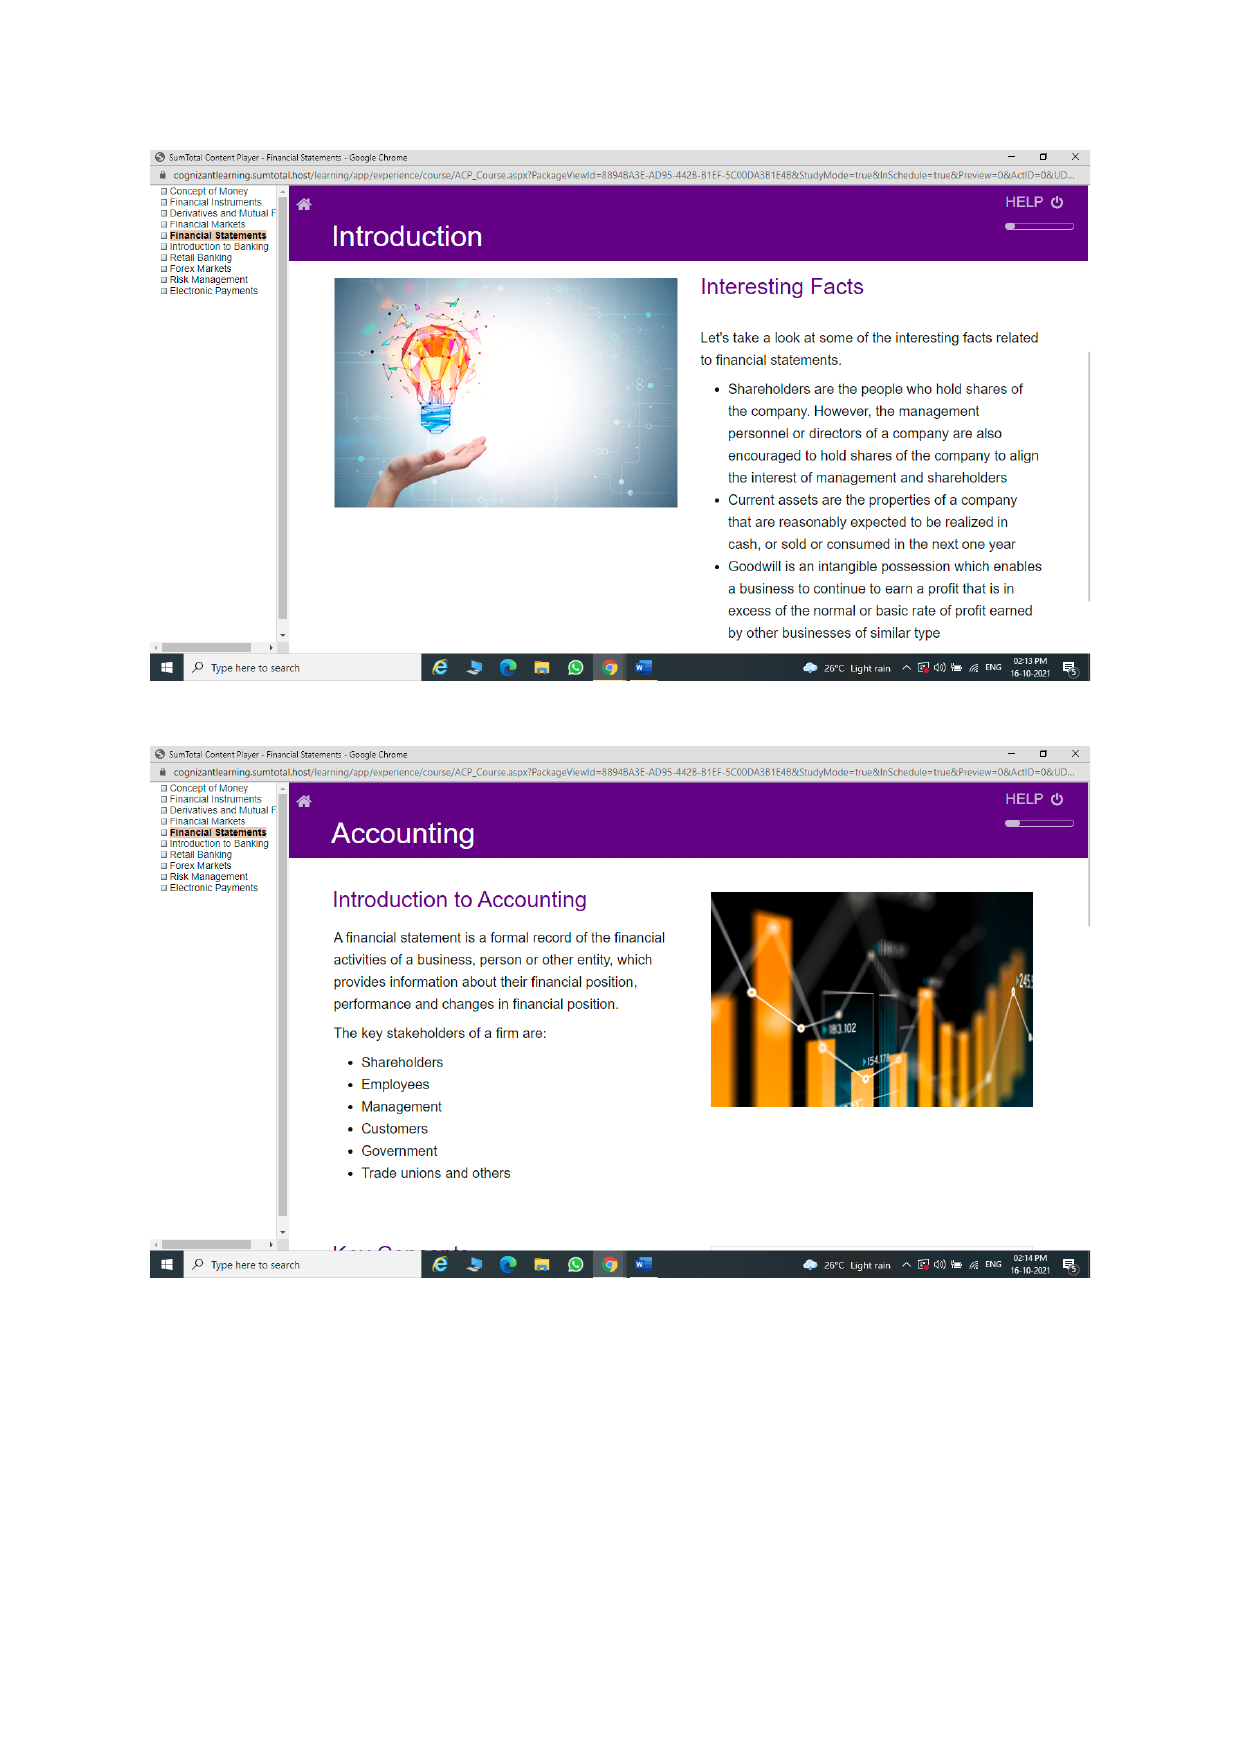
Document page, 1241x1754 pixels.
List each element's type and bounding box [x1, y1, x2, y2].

picture [150, 746, 1091, 1278]
picture [150, 150, 1091, 681]
